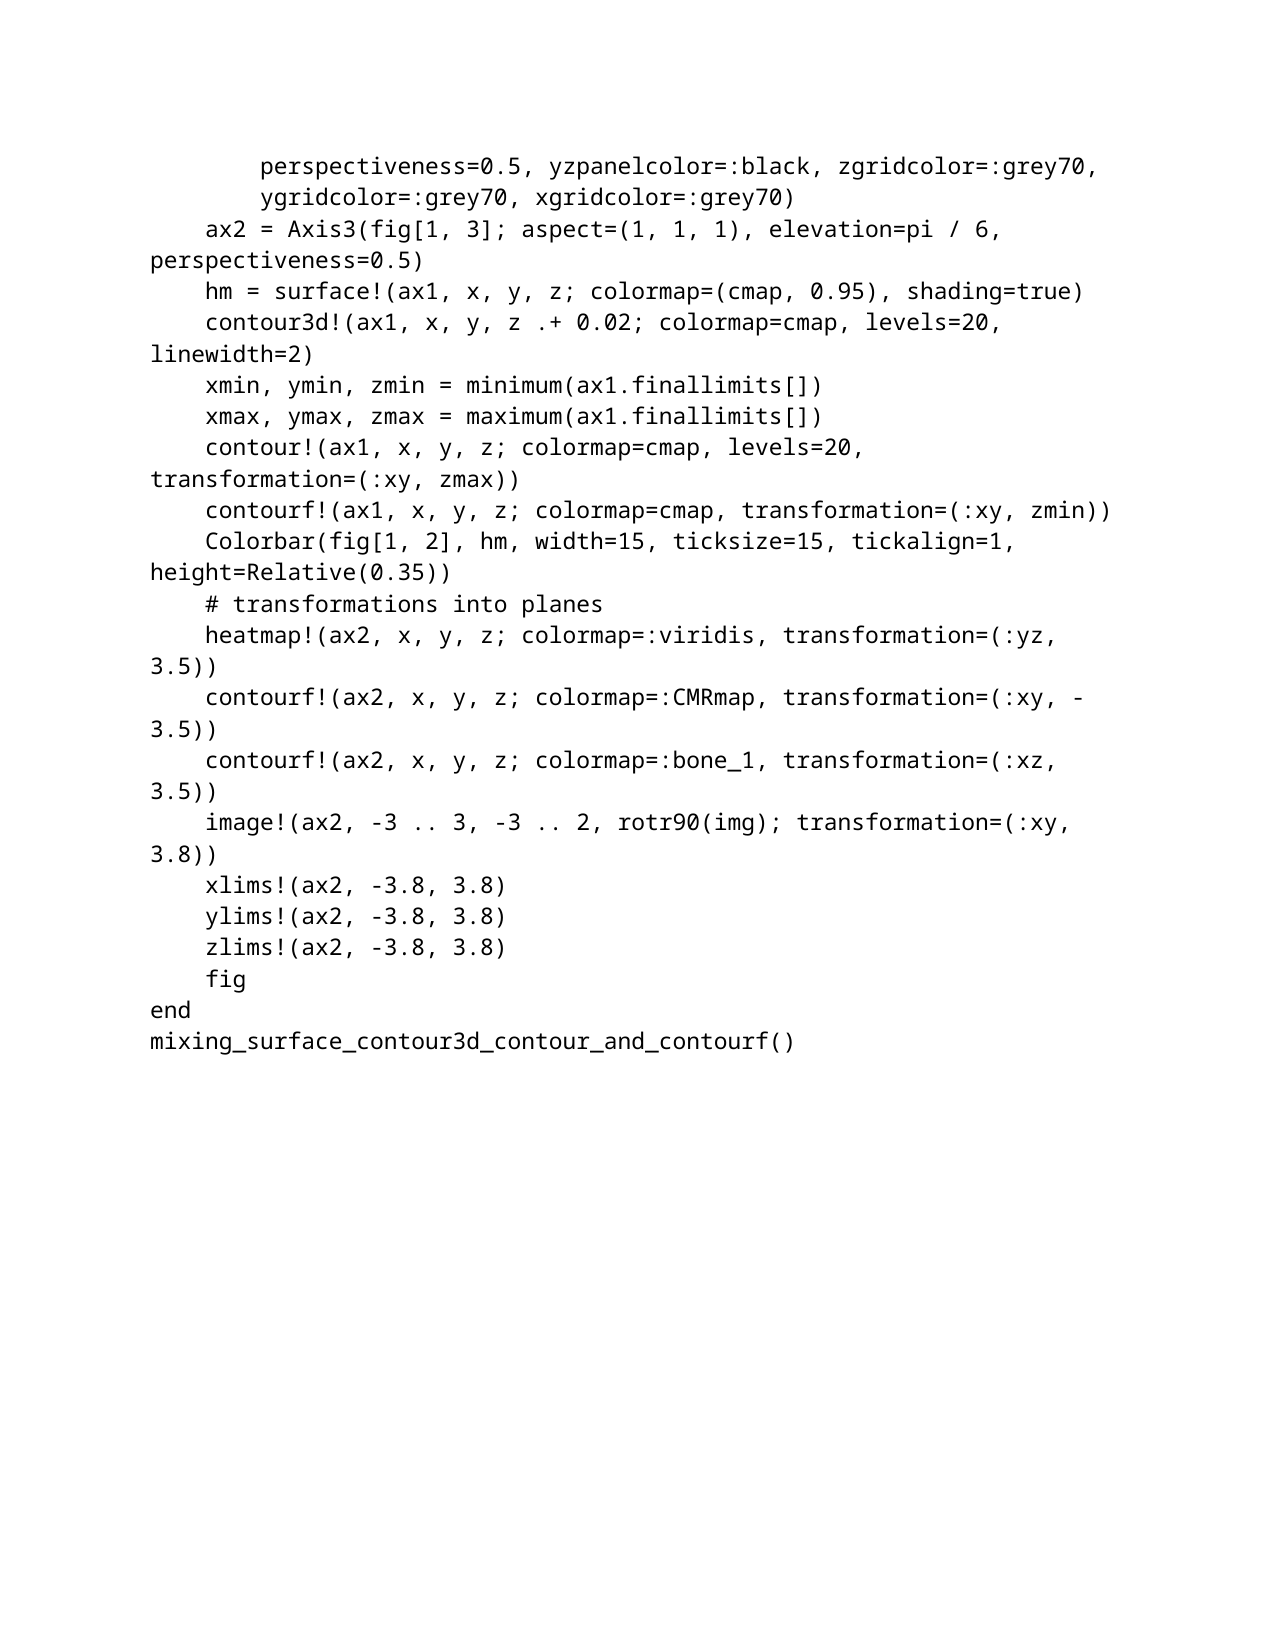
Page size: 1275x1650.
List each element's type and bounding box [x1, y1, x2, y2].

text [150, 150, 1125, 1056]
